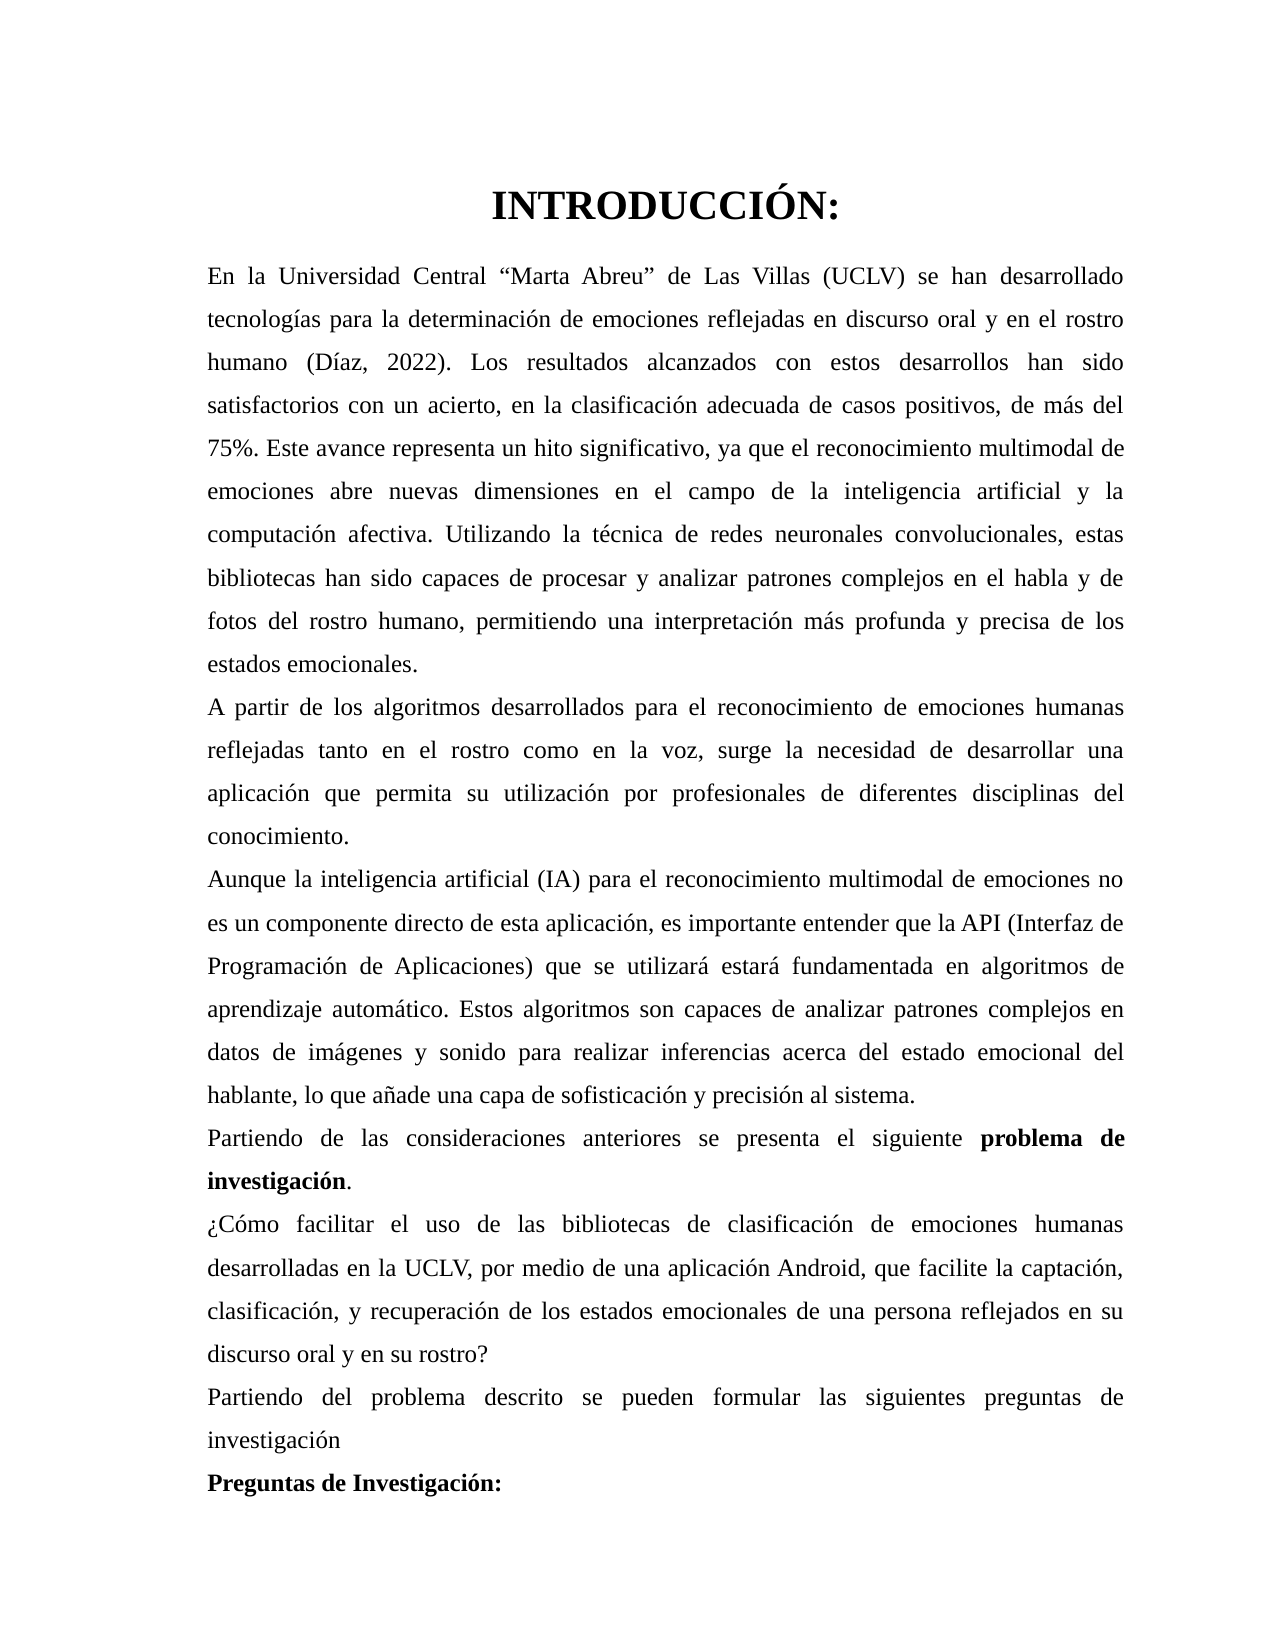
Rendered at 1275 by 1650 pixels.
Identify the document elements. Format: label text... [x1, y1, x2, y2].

text Partiendo de las consideraciones anteriores se presenta el siguiente problema de investigación. [207, 1123, 1125, 1195]
text ¿Cómo facilitar el uso de las bibliotecas de clasificación de emociones humanas desarrolladas en la UCLV, por medio de una aplicación Android, que facilite la captación, clasificación, y recuperación de los estados emocionales de una persona reflejados en su discurso oral y en su rostro? [207, 1209, 1125, 1368]
subtitle INTRODUCCIÓN: [207, 181, 1125, 228]
text En la Universidad Central “Marta Abreu” de Las Villas (UCLV) se han desarrollado tecnologías para la determinación de emociones reflejadas en discurso oral y en el rostro humano (Díaz, 2022). Los resultados alcanzados con estos desarrollos han sido satisfactorios con un acierto, en la clasificación adecuada de casos positivos, de más del 75%. Este avance representa un hito significativo, ya que el reconocimiento multimodal de emociones abre nuevas dimensiones en el campo de la inteligencia artificial y la computación afectiva. Utilizando la técnica de redes neuronales convolucionales, estas bibliotecas han sido capaces de procesar y analizar patrones complejos en el habla y de fotos del rostro humano, permitiendo una interpretación más profunda y precisa de los estados emocionales. [207, 261, 1125, 678]
text Partiendo del problema descrito se pueden formular las siguientes preguntas de investigación [207, 1382, 1125, 1454]
text Preguntas de Investigación: [207, 1468, 1125, 1497]
text A partir de los algoritmos desarrollados para el reconocimiento de emociones humanas reflejadas tanto en el rostro como en la voz, surge la necesidad de desarrollar una aplicación que permita su utilización por profesionales de diferentes disciplinas del conocimiento. [207, 692, 1125, 850]
text Aunque la inteligencia artificial (IA) para el reconocimiento multimodal de emociones no es un componente directo de esta aplicación, es importante entender que la API (Interfaz de Programación de Aplicaciones) que se utilizará estará fundamentada en algoritmos de aprendizaje automático. Estos algoritmos son capaces de analizar patrones complejos en datos de imágenes y sonido para realizar inferencias acerca del estado emocional del hablante, lo que añade una capa de sofisticación y precisión al sistema. [207, 864, 1125, 1109]
